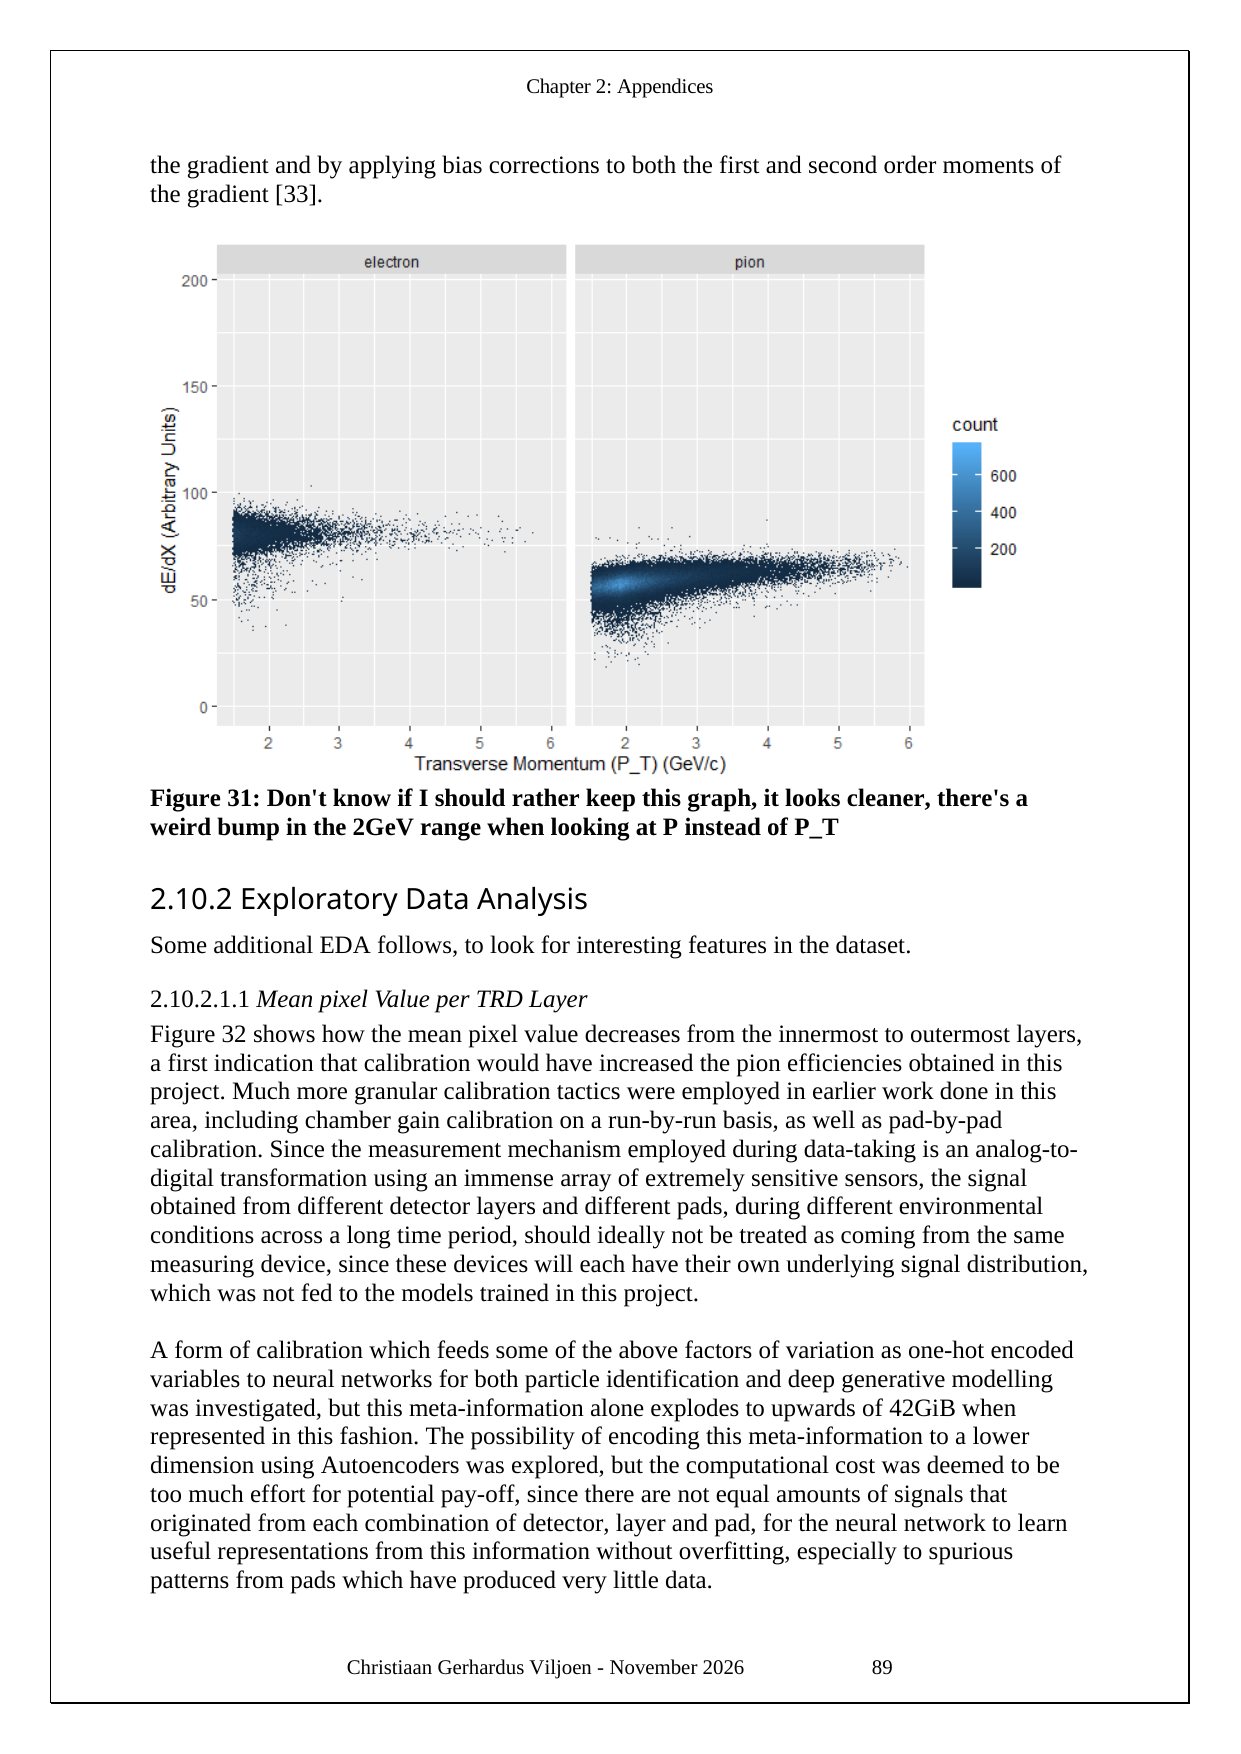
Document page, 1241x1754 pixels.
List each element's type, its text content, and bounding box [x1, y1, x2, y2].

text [150, 150, 1089, 207]
picture [150, 236, 1036, 783]
text A form of calibration which feeds some of the above factors of variation as one-hot encoded variables to neural networks for both particle identification and deep generative modelling was investigated, but this meta-information alone explodes to upwards of 42GiB when represented in this fashion. The possibility of encoding this meta-information to a lower dimension using Autoencoders was explored, but the computational cost was deemed to be too much effort for potential pay-off, since there are not equal amounts of signals that originated from each combination of detector, layer and pad, for the neural network to learn useful representations from this information without overfitting, especially to spurious patterns from pads which have produced very little data. [150, 1335, 1089, 1594]
subtitle Exploratory Data Analysis [150, 878, 1089, 918]
subtitle Mean pixel Value per TRD Layer [150, 984, 1089, 1013]
text Figure 51: Don't know if I should rather keep this graph, it looks cleaner, there's a weird bump in the 2GeV range when looking at P instead of P_T [150, 783, 1089, 840]
text Some additional EDA follows, to look for interesting features in the dataset. [150, 930, 1089, 959]
